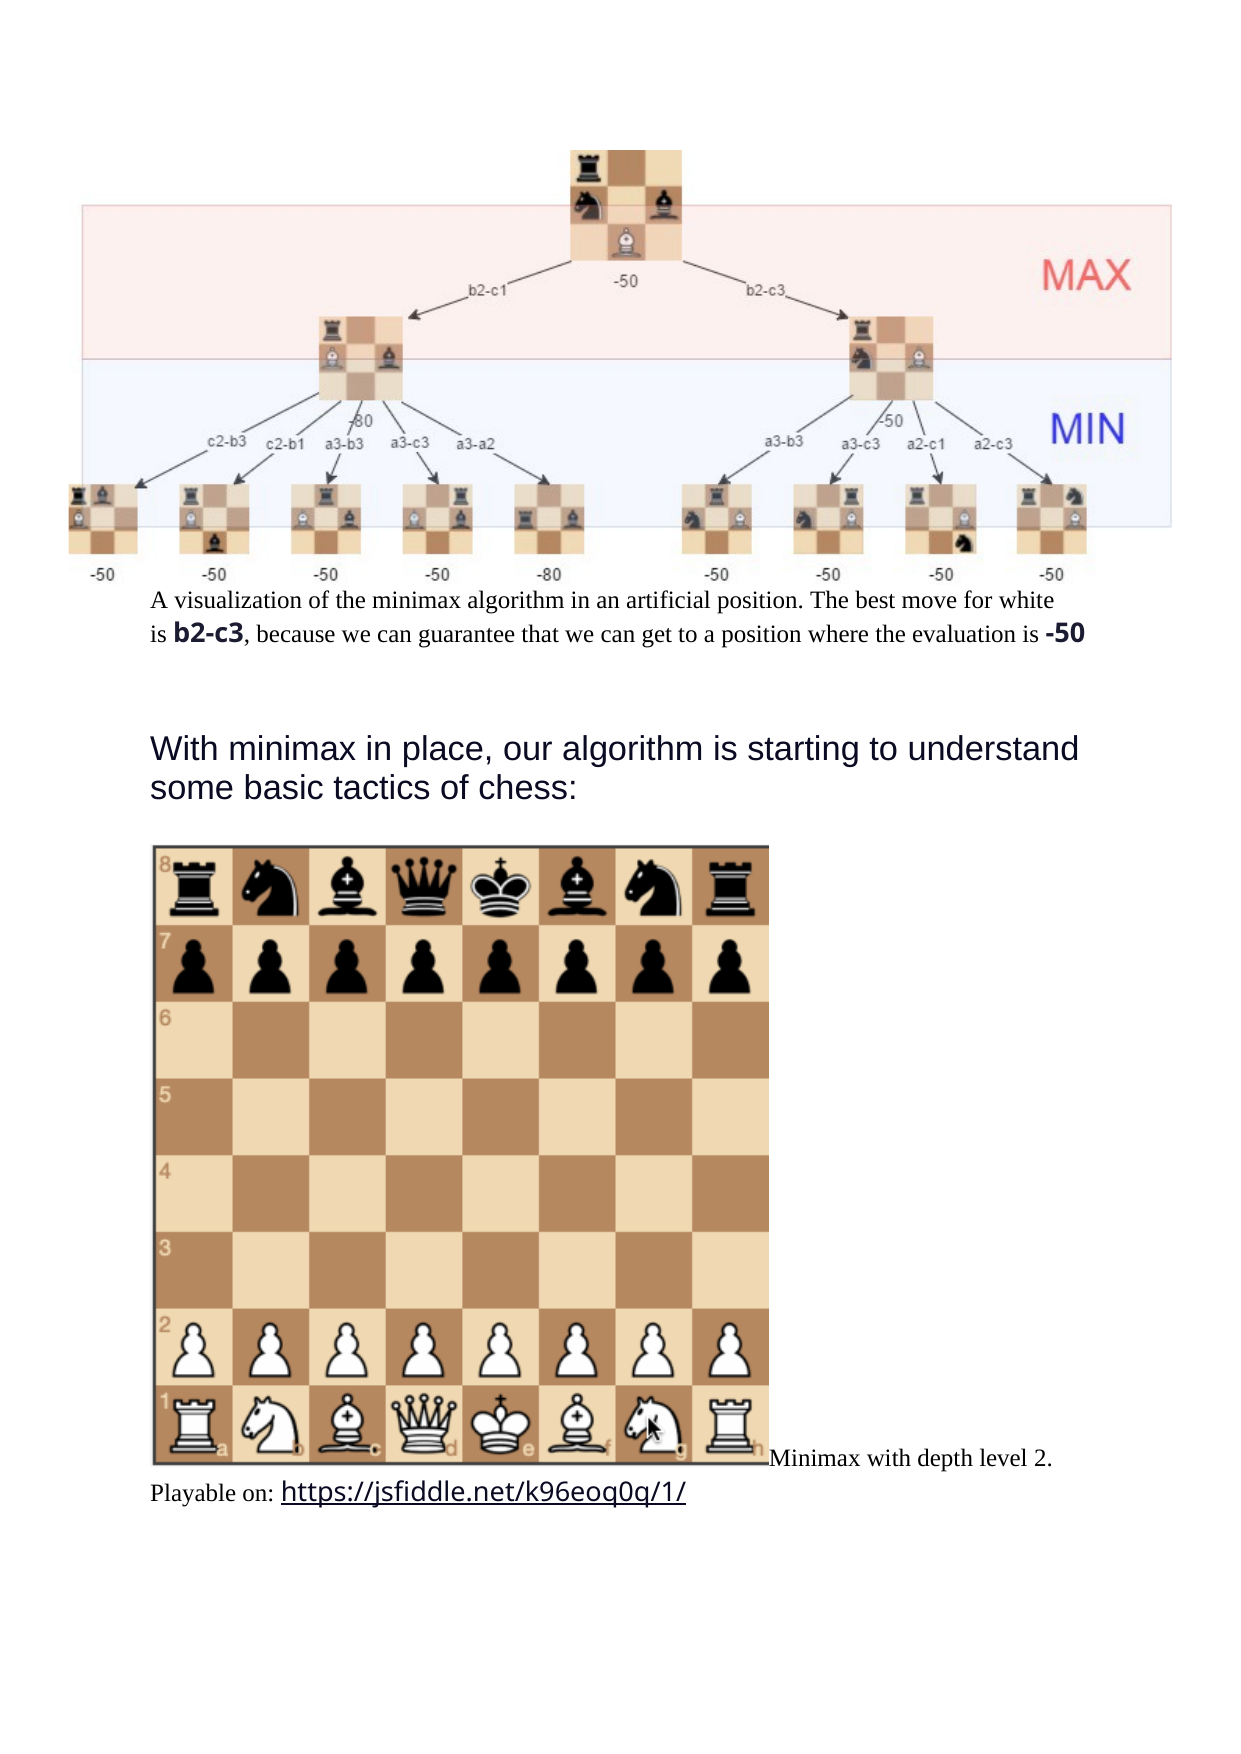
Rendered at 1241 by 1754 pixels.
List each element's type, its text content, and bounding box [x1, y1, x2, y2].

text With minimax in place, our algorithm is starting to understand some basic tactics of chess: [150, 728, 1090, 807]
picture [68, 150, 1172, 585]
picture [150, 844, 769, 1467]
text A visualization of the minimax algorithm in an artificial position. The best move for white is b2-c3, because we can guarantee that we can get to a position where the evaluation is -50 [150, 585, 1090, 651]
